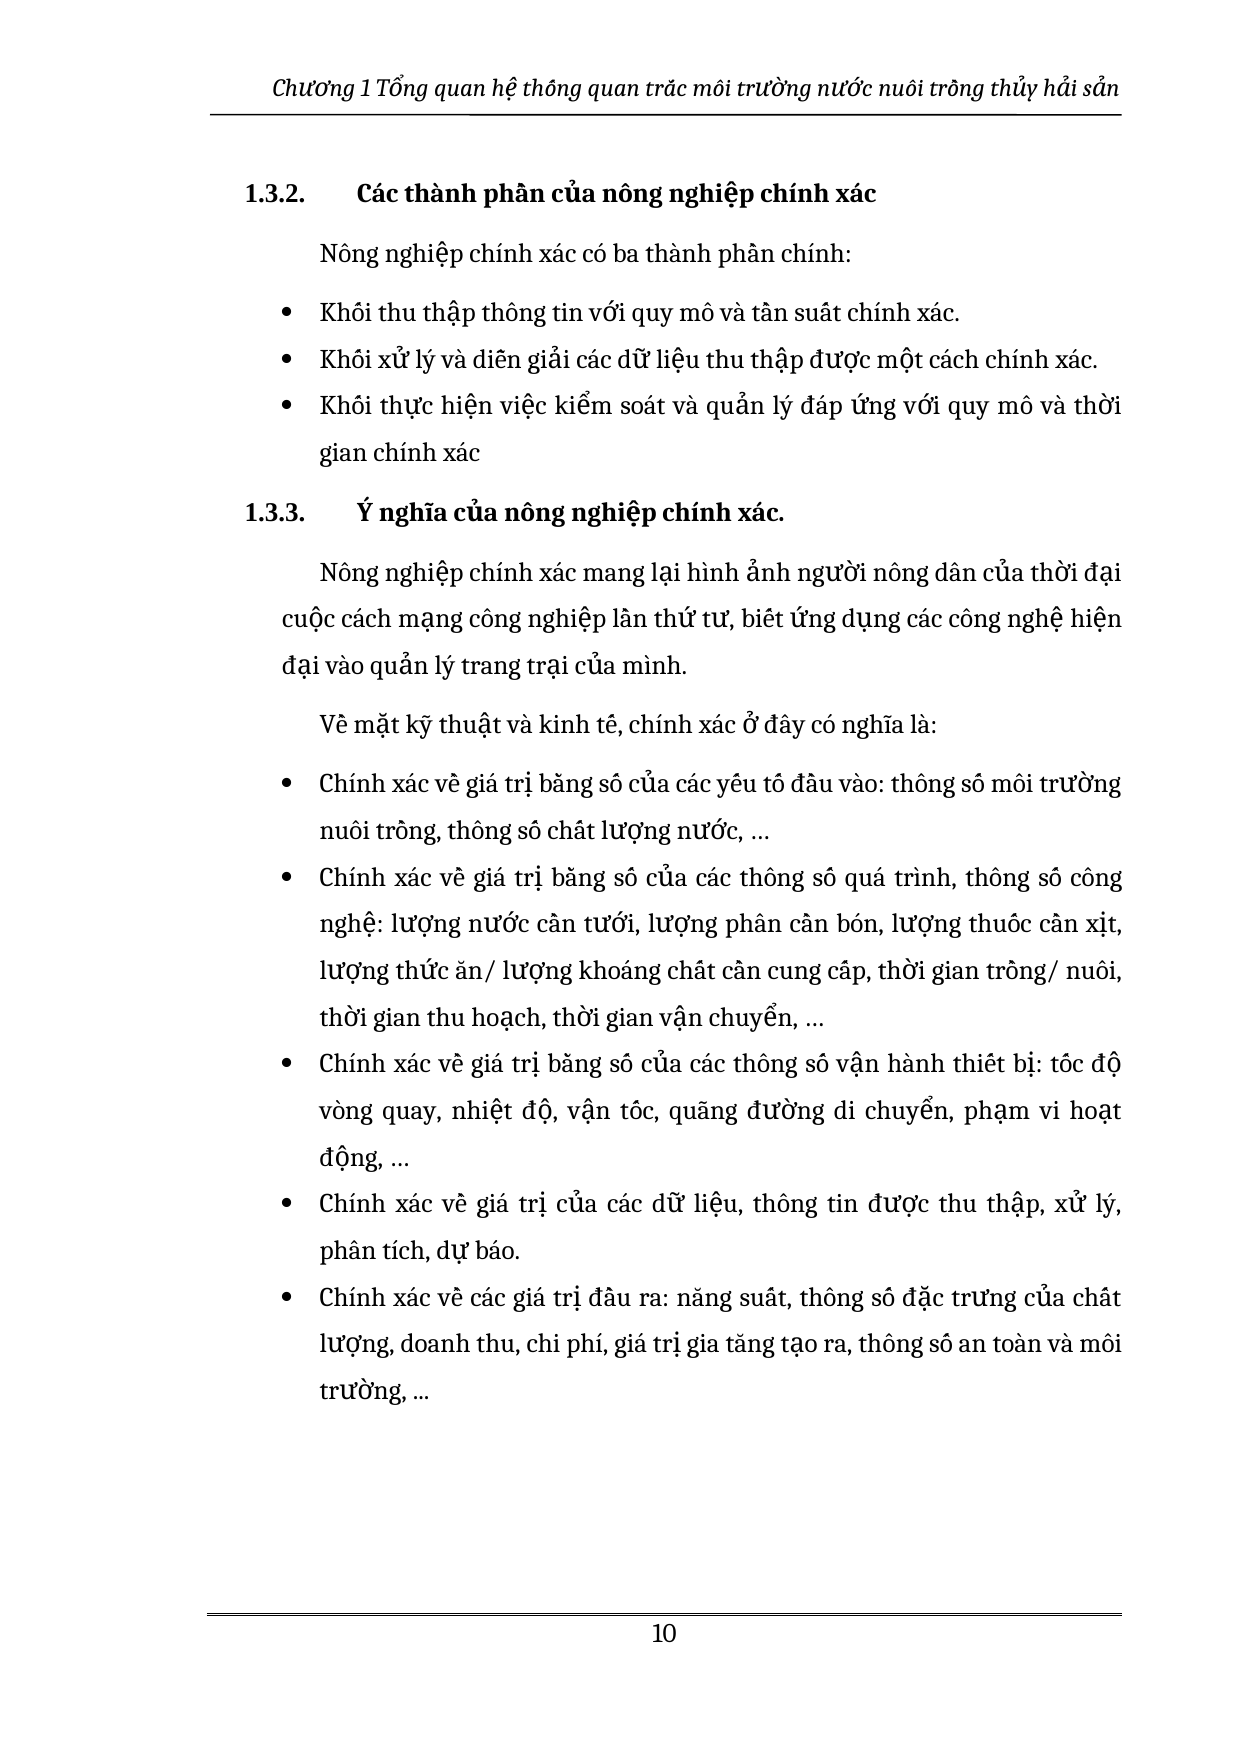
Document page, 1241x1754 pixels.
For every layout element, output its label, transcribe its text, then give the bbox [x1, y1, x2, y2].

list Chính xác về giá trị của các dữ liệu, thông tin được thu thập, xử lý, phân tích, dự báo. [282, 1188, 1122, 1266]
text Nông nghiệp chính xác mang lại hình ảnh người nông dân của thời đại cuộc cách mạng công nghiệp lần thứ tư, biết ứng dụng các công nghệ hiện đại vào quản lý trang trại của mình. [282, 557, 1122, 681]
text Nông nghiệp chính xác có ba thành phần chính: [282, 238, 1122, 269]
list Chính xác về giá trị bằng số của các yếu tố đầu vào: thông số môi trường nuôi trồng, thông số chất lượng nước, … [282, 768, 1122, 846]
list Khối thực hiện việc kiểm soát và quản lý đáp ứng với quy mô và thời gian chính xác [282, 390, 1122, 468]
list Khối xử lý và diễn giải các dữ liệu thu thập được một cách chính xác. [282, 344, 1122, 375]
subtitle Các thành phần của nông nghiệp chính xác [244, 177, 1122, 209]
list Chính xác về giá trị bằng số của các thông số quá trình, thông số công nghệ: lượng nước cần tưới, lượng phân cần bón, lượng thuốc cần xịt, lượng thức ăn/ lượng khoáng chất cần cung cấp, thời gian trồng/ nuôi, thời gian thu hoạch, thời gian vận chuyển, … [282, 862, 1122, 1033]
list Chính xác về giá trị bằng số của các thông số vận hành thiết bị: tốc độ vòng quay, nhiệt độ, vận tốc, quãng đường di chuyển, phạm vi hoạt động, … [282, 1048, 1122, 1173]
list Khối thu thập thông tin với quy mô và tần suất chính xác. [282, 297, 1122, 328]
text Về mặt kỹ thuật và kinh tế, chính xác ở đây có nghĩa là: [282, 709, 1122, 740]
list Chính xác về các giá trị đầu ra: năng suất, thông số đặc trưng của chất lượng, doanh thu, chi phí, giá trị gia tăng tạo ra, thông số an toàn và môi trường, ... [282, 1282, 1122, 1406]
subtitle Ý nghĩa của nông nghiệp chính xác. [244, 496, 1122, 528]
